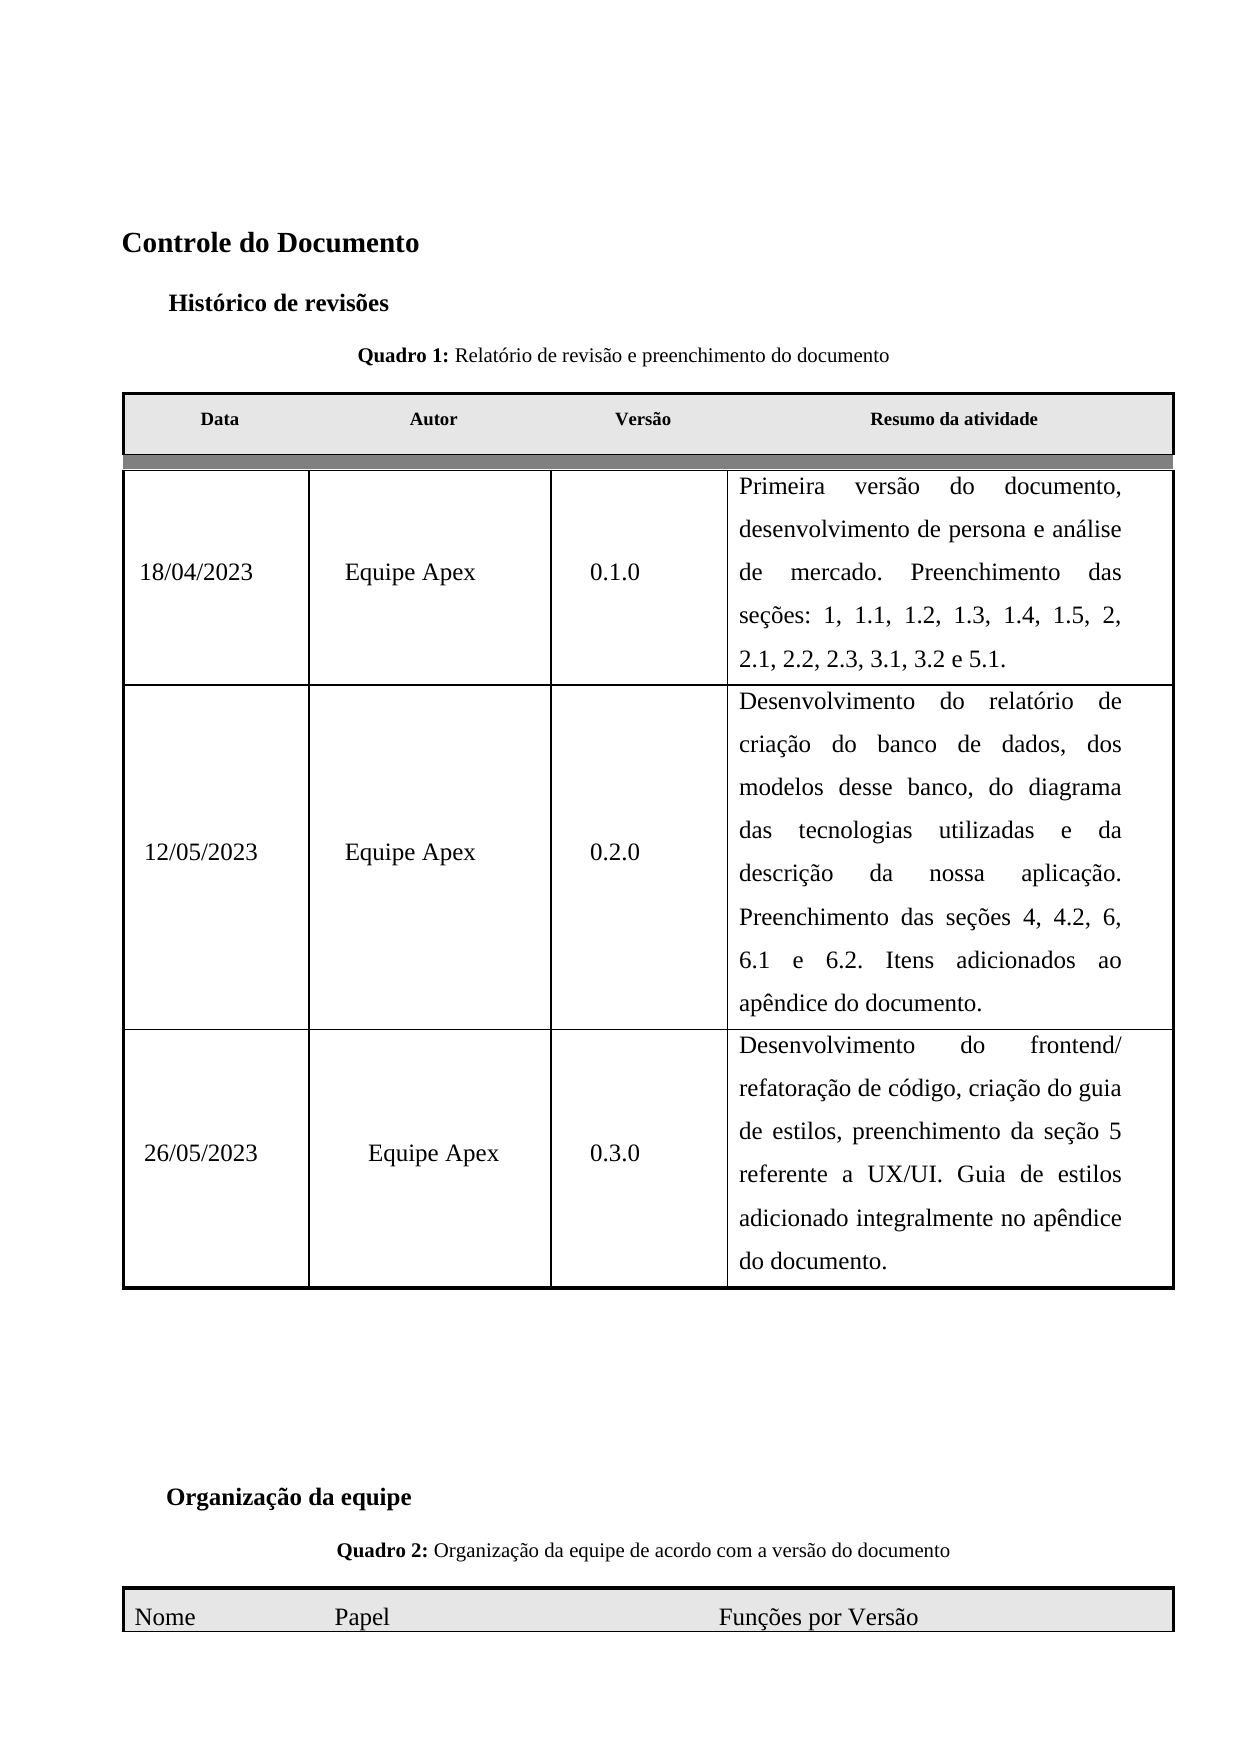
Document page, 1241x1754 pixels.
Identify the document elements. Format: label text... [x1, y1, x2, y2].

table_header Funções por Versão [707, 1590, 1172, 1631]
table_cell Primeira versão do documento, desenvolvimento de persona e análise de mercado. Preenchimento das seções: 1, 1.1, 1.2, 1.3, 1.4, 1.5, 2, 2.1, 2.2, 2.3, 3.1, 3.2 e 5.1. [728, 471, 1172, 684]
table_cell 26/05/2023 [125, 1030, 308, 1286]
table_header Papel [323, 1590, 707, 1631]
text Histórico de revisões [168, 288, 1125, 317]
table_cell [728, 455, 1173, 469]
table_header Nome [125, 1590, 323, 1631]
text Quadro 1: Relatório de revisão e preenchimento do documento [121, 343, 1125, 367]
table_header Data [125, 395, 309, 454]
table_cell Equipe Apex [310, 1030, 550, 1286]
table_cell Desenvolvimento do frontend/ refatoração de código, criação do guia de estilos, preenchimento da seção 5 referente a UX/UI. Guia de estilos adicionado integralmente no apêndice do documento. [728, 1030, 1172, 1286]
table_cell 0.1.0 [552, 471, 727, 684]
text Controle do Documento [121, 225, 1125, 258]
text Quadro 2: Organização da equipe de acordo com a versão do documento [121, 1538, 1165, 1562]
table_header Resumo da atividade [728, 395, 1172, 454]
table_cell Equipe Apex [310, 471, 550, 684]
table_cell 0.3.0 [552, 1030, 727, 1286]
table_cell 18/04/2023 [125, 471, 308, 684]
table_cell 12/05/2023 [125, 686, 308, 1028]
table_cell [551, 455, 728, 469]
table_cell [309, 455, 551, 469]
table_cell [123, 455, 309, 469]
table_cell Desenvolvimento do relatório de criação do banco de dados, dos modelos desse banco, do diagrama das tecnologias utilizadas e da descrição da nossa aplicação. Preenchimento das seções 4, 4.2, 6, 6.1 e 6.2. Itens adicionados ao apêndice do documento. [728, 686, 1172, 1028]
table_cell 0.2.0 [552, 686, 727, 1028]
table_header Versão [551, 395, 728, 454]
table_header Autor [309, 395, 551, 454]
table_cell Equipe Apex [310, 686, 550, 1028]
text Organização da equipe [166, 1482, 1165, 1511]
